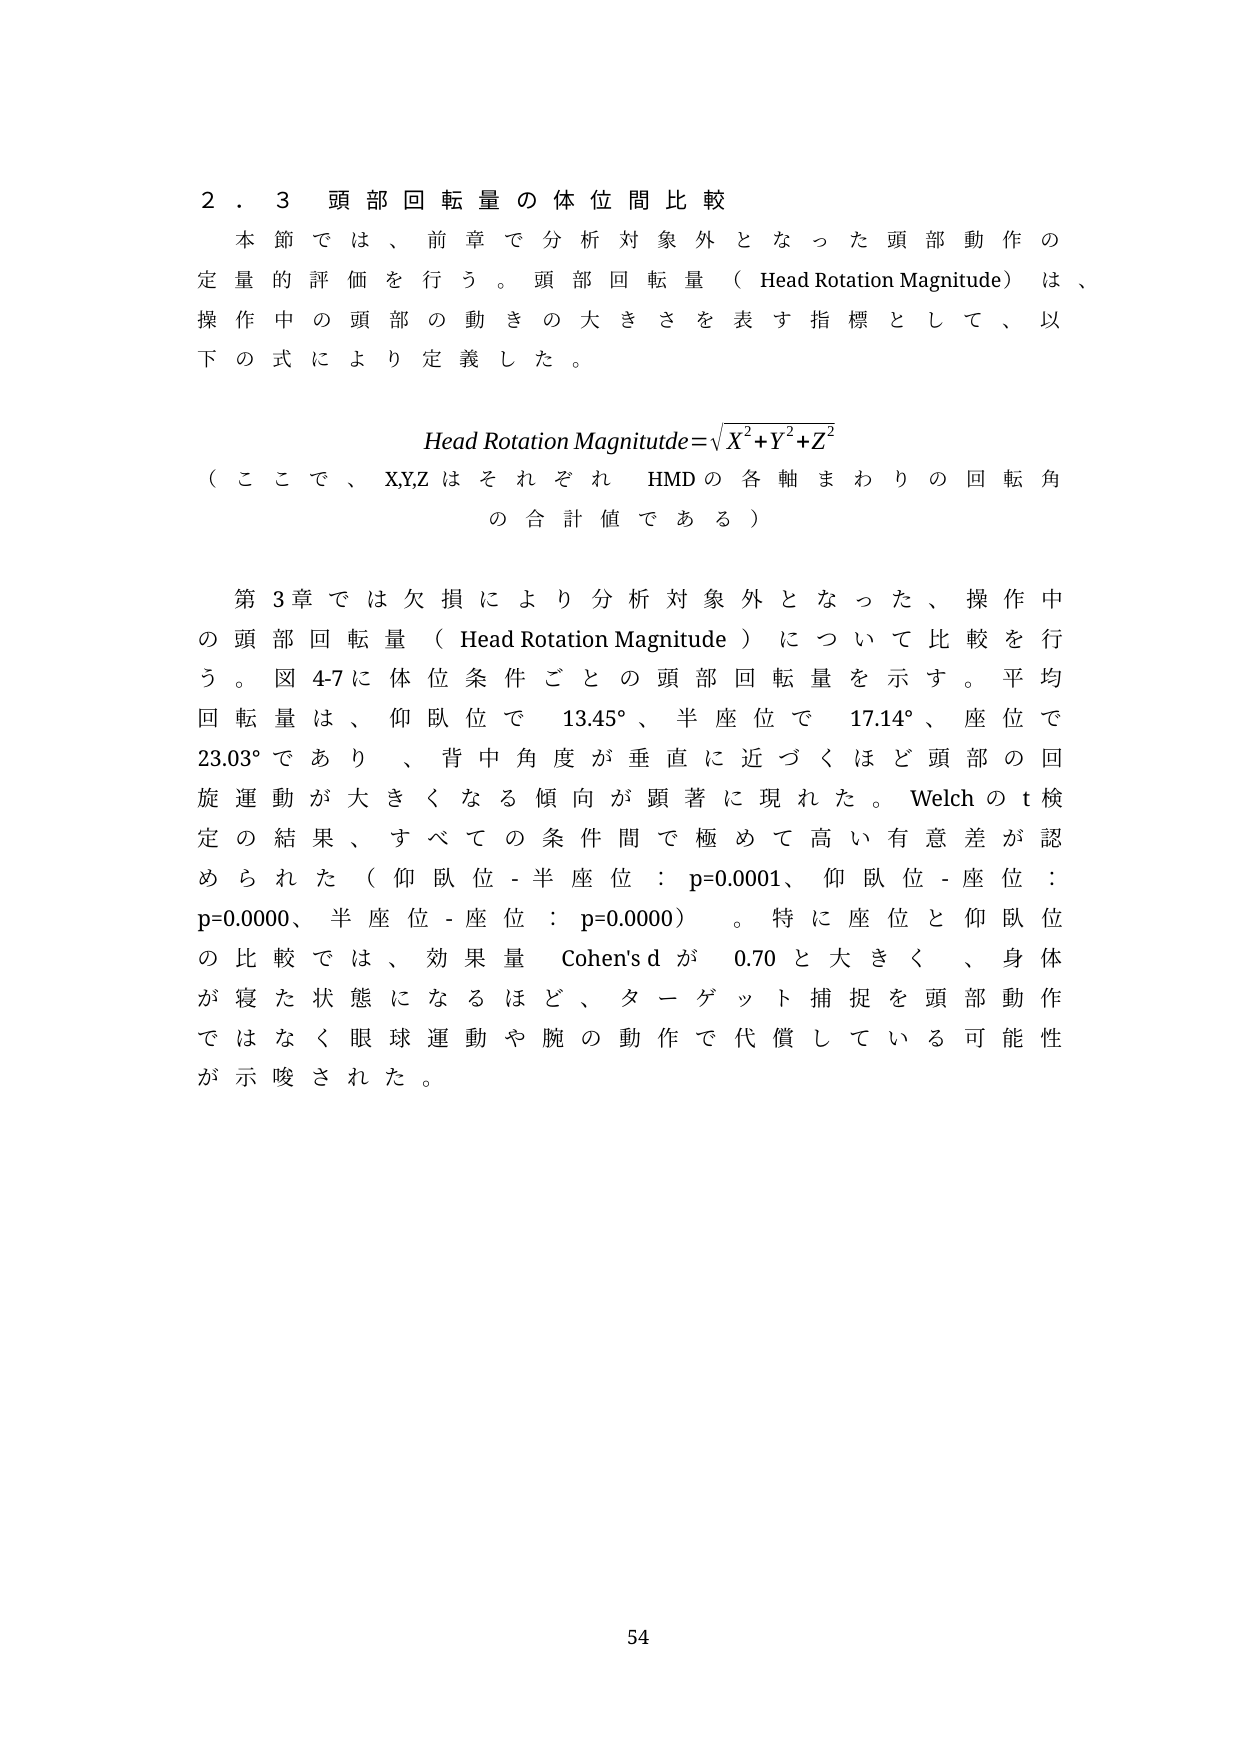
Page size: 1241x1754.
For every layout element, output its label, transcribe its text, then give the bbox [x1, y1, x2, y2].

text 本節では、前章で分析対象外となった頭部動作の定量的評価を行う。頭部回転量（Head Rotation Magnitude）は、操作中の頭部の動きの大きさを表す指標として、以下の式により定義した。 [197, 219, 1078, 378]
text 第3章では欠損により分析対象外となった、操作中の頭部回転量（Head Rotation Magnitude）について比較を行う。図4-7に体位条件ごとの頭部回転量を示す。平均回転量は、仰臥位で 13.45°、半座位で 17.14°、座位で 23.03° であり 、背中角度が垂直に近づくほど頭部の回旋運動が大きくなる傾向が顕著に現れた。Welchのt検定の結果、すべての条件間で極めて高い有意差が認められた（仰臥位-半座位：p=0.0001、仰臥位-座位：p=0.0000、半座位-座位：p=0.0000） 。特に座位と仰臥位の比較では、効果量 Cohen's d が 0.70 と大きく 、身体が寝た状態になるほど、ターゲット捕捉を頭部動作ではなく眼球運動や腕の動作で代償している可能性が示唆された。 [197, 578, 1078, 1096]
subtitle ２．３ 頭部回転量の体位間比較 [197, 179, 1078, 219]
text （ここで、X,Y,Z はそれぞれ HMD の各軸まわりの回転角の合計値である） [197, 458, 1078, 538]
